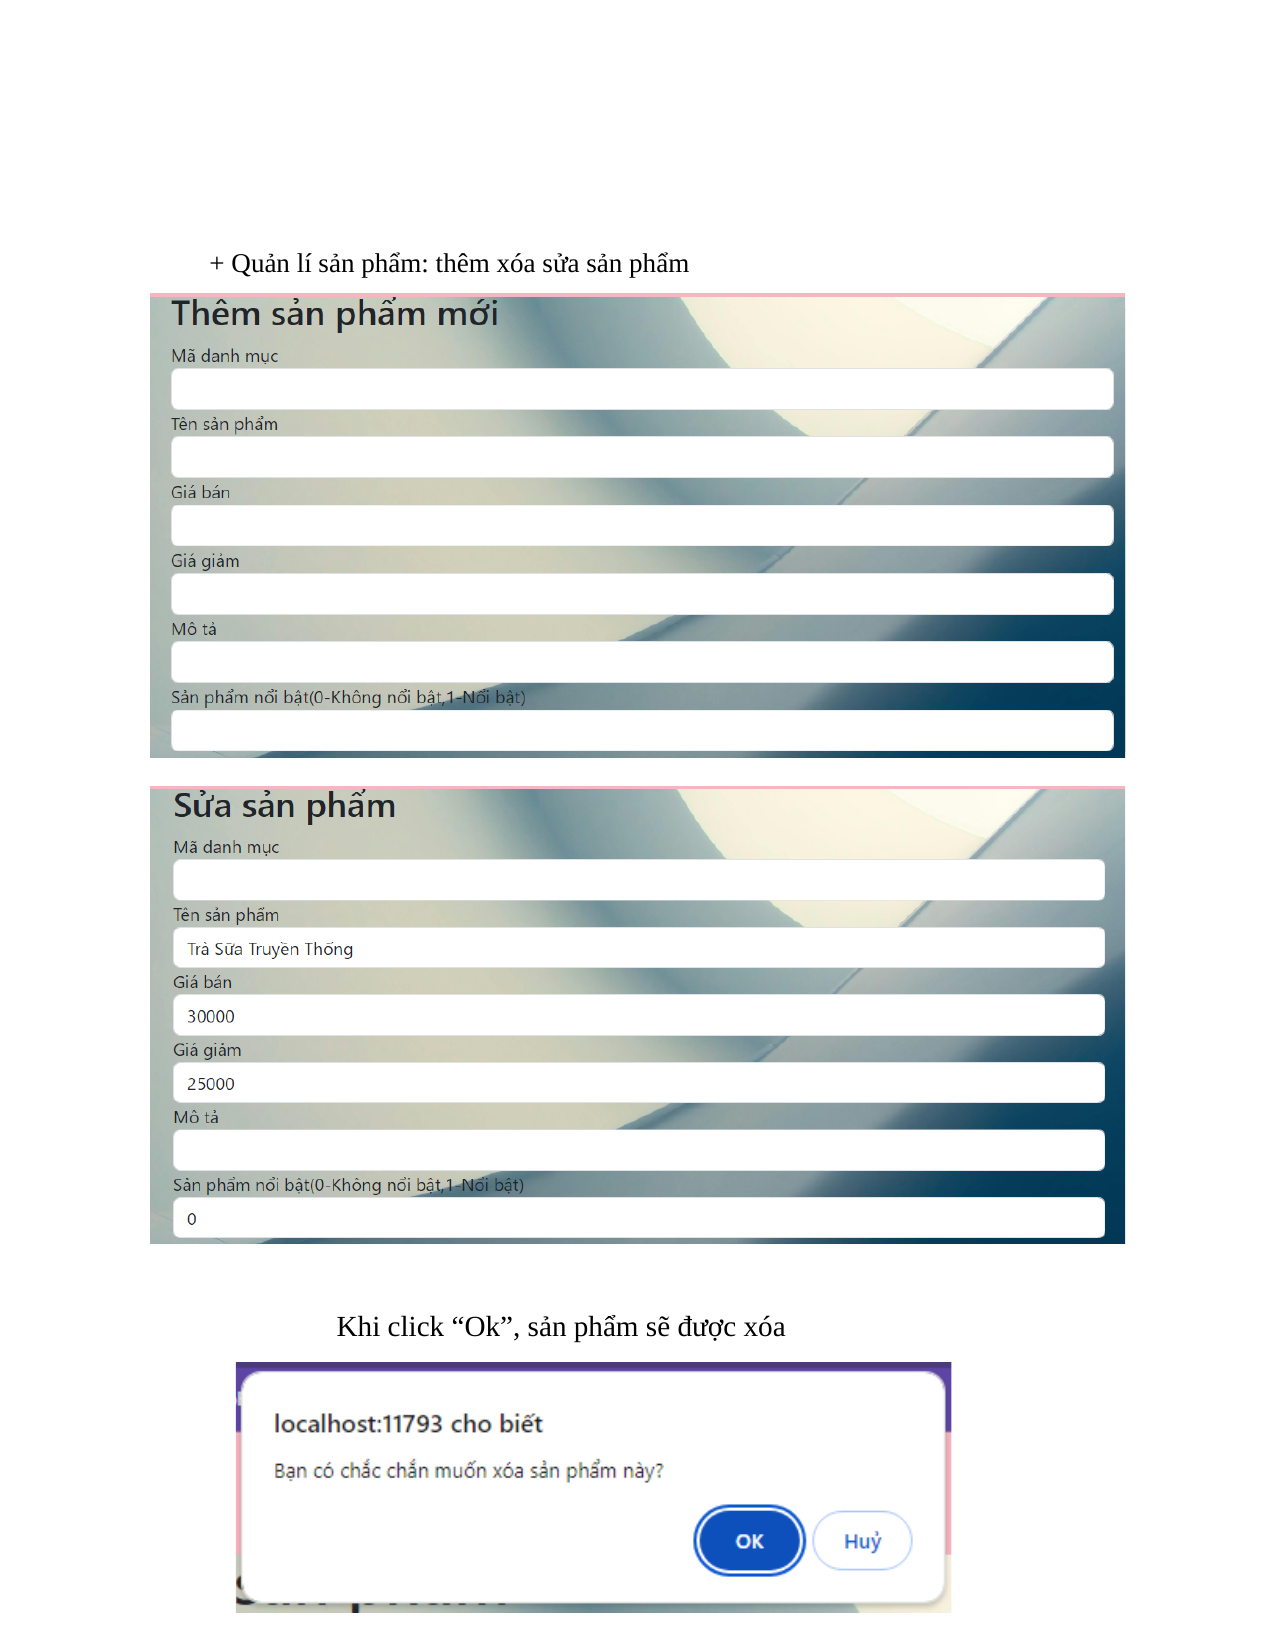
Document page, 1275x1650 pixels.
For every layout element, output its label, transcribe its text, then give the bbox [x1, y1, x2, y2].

picture [235, 1362, 952, 1613]
list Khi click “Ok”, sản phẩm sẽ được xóa [336, 1309, 1125, 1343]
picture [150, 786, 1125, 1244]
list + Quản lí sản phẩm: thêm xóa sửa sản phẩm [209, 247, 1125, 278]
picture [150, 293, 1125, 758]
